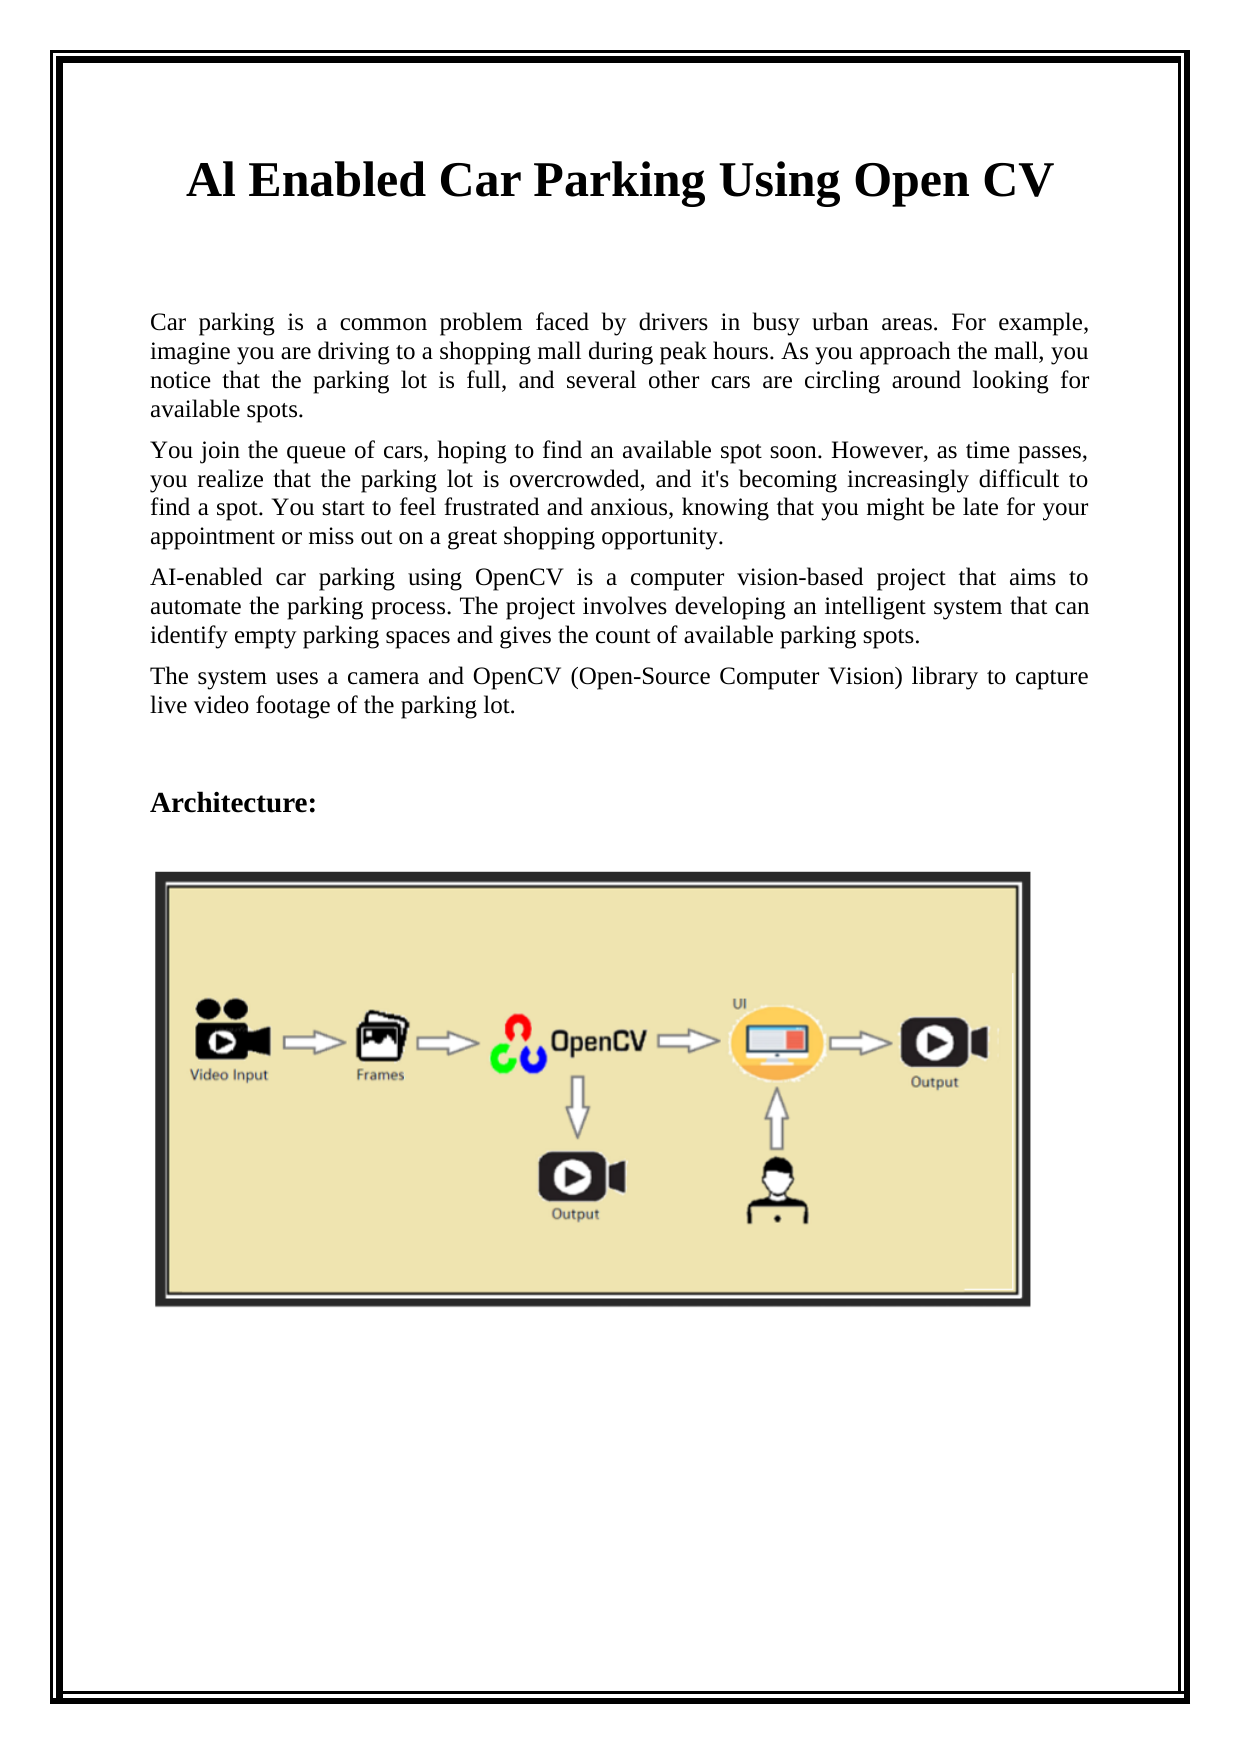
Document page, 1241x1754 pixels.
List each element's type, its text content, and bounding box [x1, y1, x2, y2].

picture [150, 868, 1037, 1312]
text Car parking is a common problem faced by drivers in busy urban areas. For example, imagine you are driving to a shopping mall during peak hours. As you approach the mall, you notice that the parking lot is full, and several other cars are circling around looking for available spots. [150, 307, 1090, 422]
subtitle Architecture: [150, 785, 1090, 818]
text You join the queue of cars, hoping to find an available spot soon. However, as time passes, you realize that the parking lot is overcrowded, and it's becoming increasingly difficult to find a spot. You start to feel frustrated and anxious, knowing that you might be late for your appointment or miss out on a great shopping opportunity. [150, 435, 1090, 550]
text Al Enabled Car Parking Using Open CV [150, 150, 1090, 207]
text The system uses a camera and OpenCV (Open-Source Computer Vision) library to capture live video footage of the parking lot. [150, 661, 1090, 719]
text AI-enabled car parking using OpenCV is a computer vision-based project that aims to automate the parking process. The project involves developing an intelligent system that can identify empty parking spaces and gives the count of available parking spots. [150, 562, 1090, 649]
